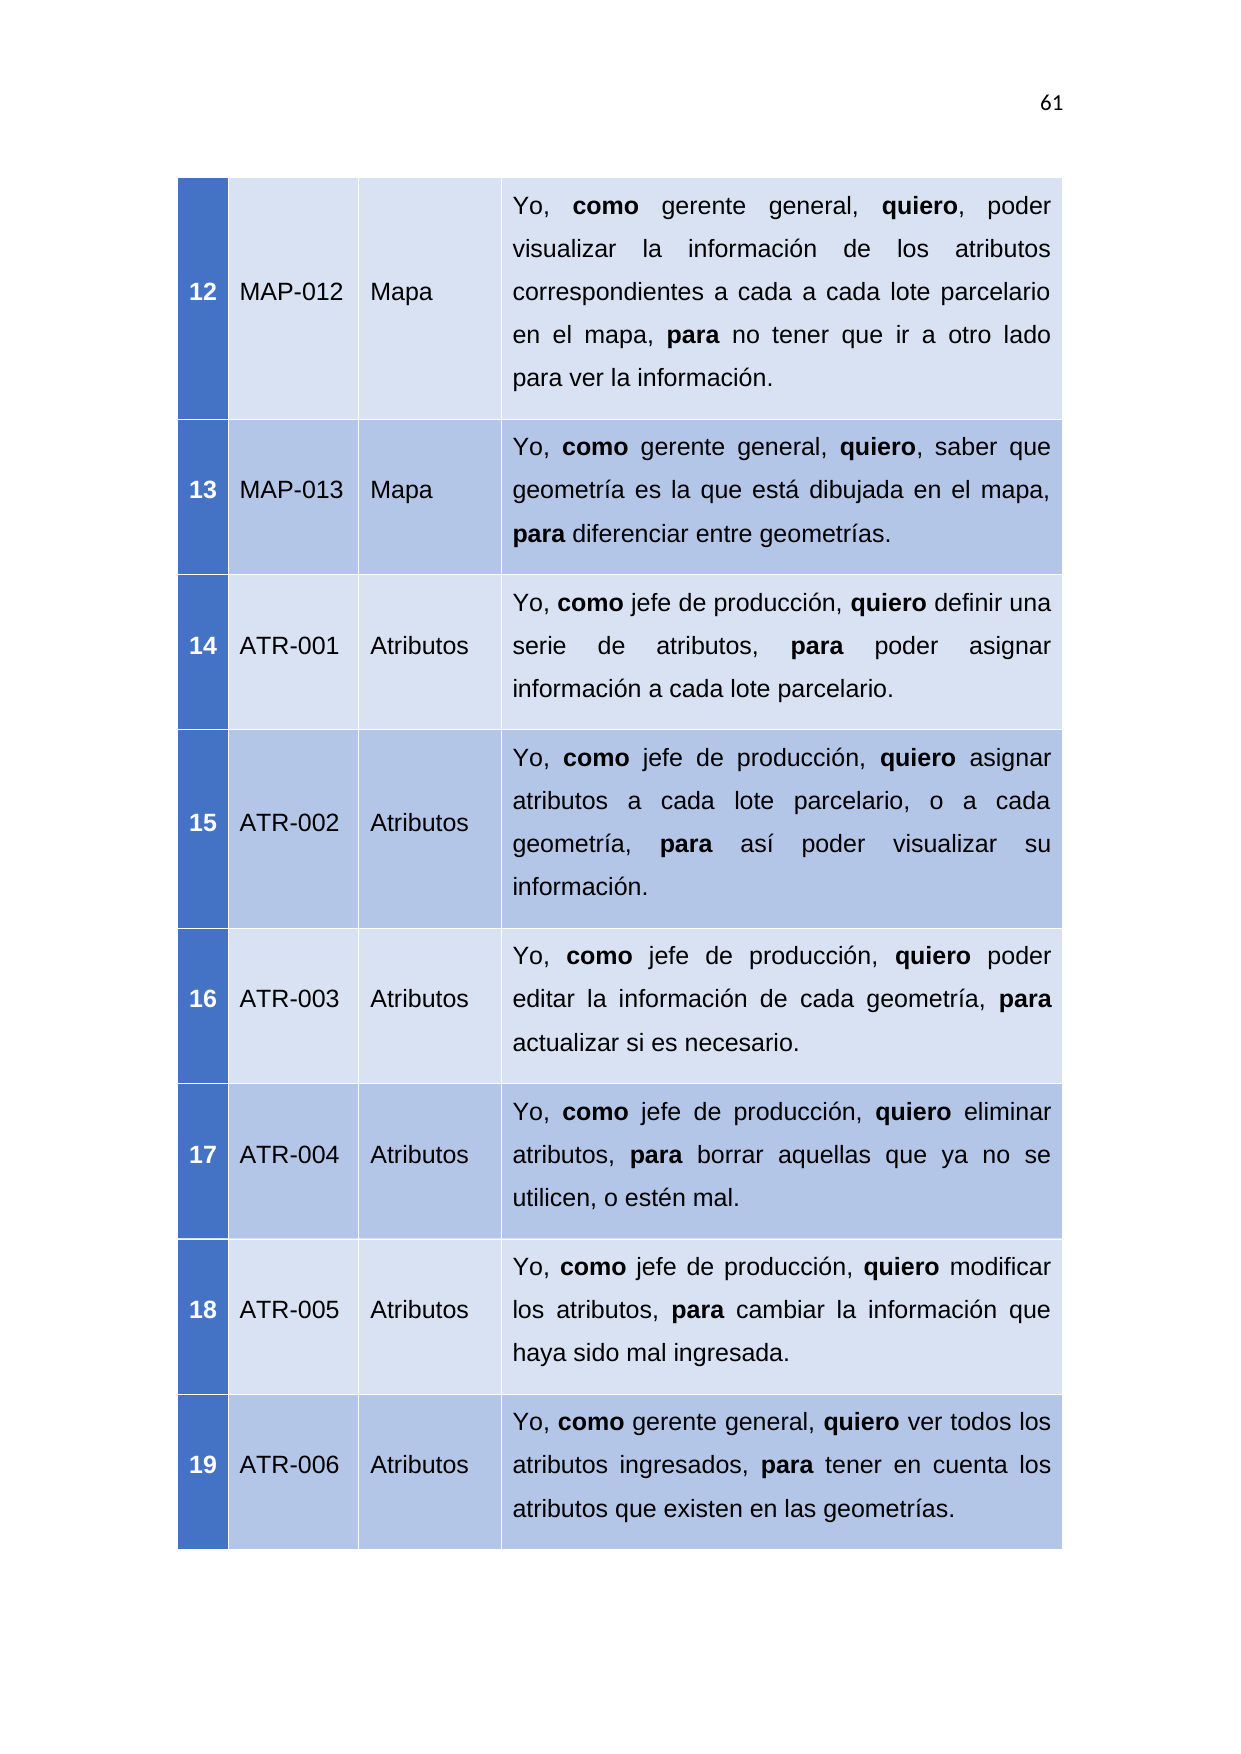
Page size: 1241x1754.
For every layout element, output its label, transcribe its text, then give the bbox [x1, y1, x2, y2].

table_cell 12 [178, 178, 228, 419]
table_cell Atributos [359, 1240, 501, 1394]
table_cell ATR-005 [229, 1240, 358, 1394]
table_cell 17 [178, 1084, 228, 1238]
table_cell Atributos [359, 929, 501, 1083]
table_cell Atributos [359, 730, 501, 928]
table_cell ATR-006 [229, 1395, 358, 1549]
table_cell ATR-001 [229, 575, 358, 729]
table_cell Yo, como jefe de producción, quiero asignar atributos a cada lote parcelario, o a cada geometría, para así poder visualizar su información. [502, 730, 1062, 928]
table_cell MAP-012 [229, 178, 358, 419]
table_cell 18 [178, 1240, 228, 1394]
table_cell 16 [178, 929, 228, 1083]
table_cell Mapa [359, 420, 501, 574]
table_cell Atributos [359, 1084, 501, 1238]
table_cell 13 [178, 420, 228, 574]
table_cell Atributos [359, 575, 501, 729]
table_cell Yo, como jefe de producción, quiero definir una serie de atributos, para poder asignar información a cada lote parcelario. [502, 575, 1062, 729]
table_cell ATR-002 [229, 730, 358, 928]
table_cell MAP-013 [229, 420, 358, 574]
table_cell Atributos [359, 1395, 501, 1549]
table_cell Yo, como jefe de producción, quiero poder editar la información de cada geometría, para actualizar si es necesario. [502, 929, 1062, 1083]
table_cell 15 [178, 730, 228, 928]
table_cell Yo, como gerente general, quiero ver todos los atributos ingresados, para tener en cuenta los atributos que existen en las geometrías. [502, 1395, 1062, 1549]
table_cell Yo, como jefe de producción, quiero eliminar atributos, para borrar aquellas que ya no se utilicen, o estén mal. [502, 1084, 1062, 1238]
table_cell ATR-004 [229, 1084, 358, 1238]
table_cell ATR-003 [229, 929, 358, 1083]
table_cell 19 [178, 1395, 228, 1549]
table_cell Mapa [359, 178, 501, 419]
table_cell Yo, como gerente general, quiero, saber que geometría es la que está dibujada en el mapa, para diferenciar entre geometrías. [502, 420, 1062, 574]
table_cell Yo, como jefe de producción, quiero modificar los atributos, para cambiar la información que haya sido mal ingresada. [502, 1240, 1062, 1394]
table_cell 14 [178, 575, 228, 729]
table_cell Yo, como gerente general, quiero, poder visualizar la información de los atributos correspondientes a cada a cada lote parcelario en el mapa, para no tener que ir a otro lado para ver la información. [502, 178, 1062, 419]
